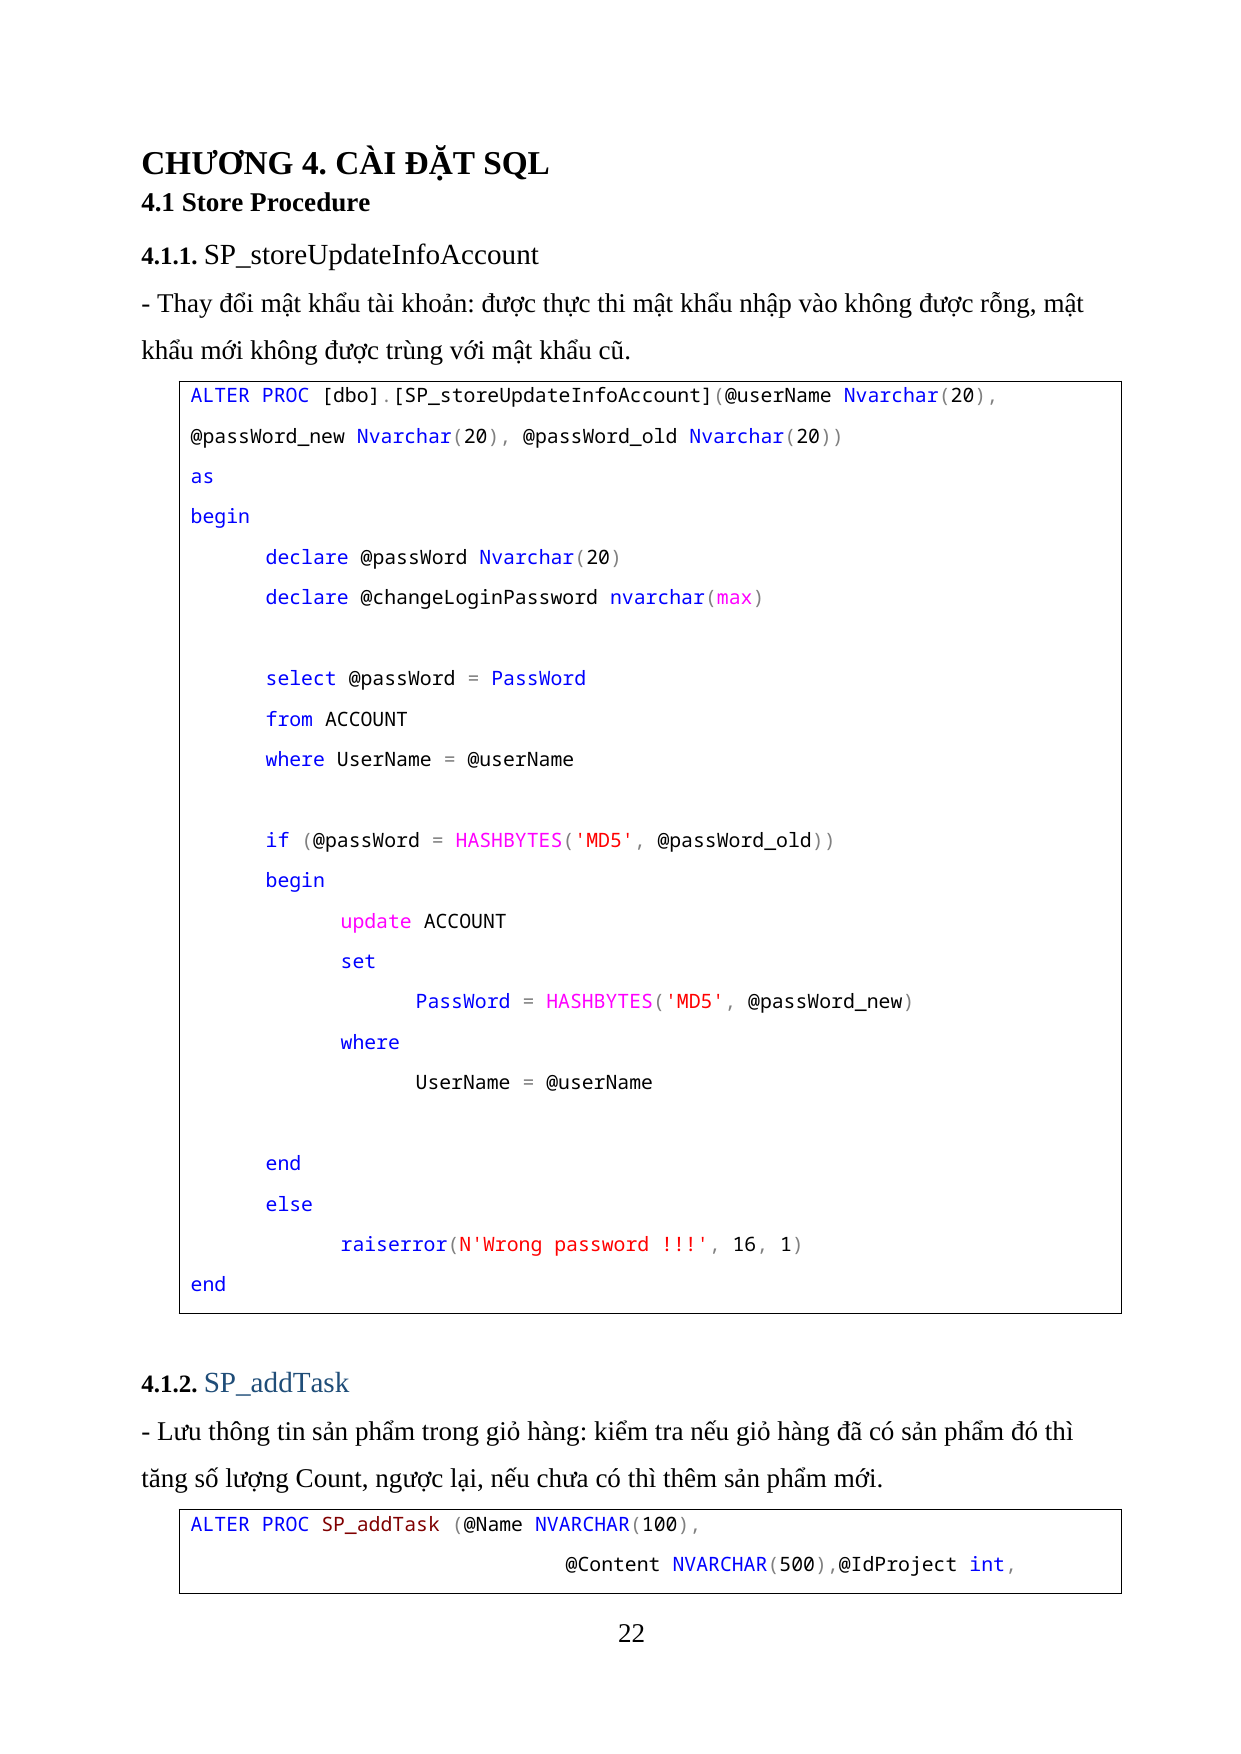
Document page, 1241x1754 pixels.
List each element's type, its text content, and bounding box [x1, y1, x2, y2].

subtitle CHƯƠNG 4. CÀI ĐẶT SQL [141, 143, 1122, 182]
subtitle 4.1.1. SP_storeUpdateInfoAccount [141, 237, 1122, 270]
text - Lưu thông tin sản phẩm trong giỏ hàng: kiểm tra nếu giỏ hàng đã có sản phẩm đó thì tăng số lượng Count, ngược lại, nếu chưa có thì thêm sản phẩm mới. [141, 1415, 1122, 1493]
subtitle 4.1.2. SP_addTask [141, 1365, 1122, 1399]
subtitle 4.1 Store Procedure [141, 186, 1122, 217]
text - Thay đổi mật khẩu tài khoản: được thực thi mật khẩu nhập vào không được rỗng, mật khẩu mới không được trùng với mật khẩu cũ. [141, 287, 1122, 365]
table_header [180, 1510, 1121, 1593]
table_header ALTER PROC [dbo].[SP_storeUpdateInfoAccount](@userName Nvarchar(20), @passWord_new Nvarchar(20), @passWord_old Nvarchar(20)) as begin declare @passWord Nvarchar(20) declare @changeLoginPassword nvarchar(max) select @passWord = PassWord from ACCOUNT where UserName = @userName if (@passWord = HASHBYTES('MD5', @passWord_old)) begin update ACCOUNT set PassWord = HASHBYTES('MD5', @passWord_new) where UserName = @userName end else raiserror(N'Wrong password !!!', 16, 1) end [180, 382, 1121, 1313]
